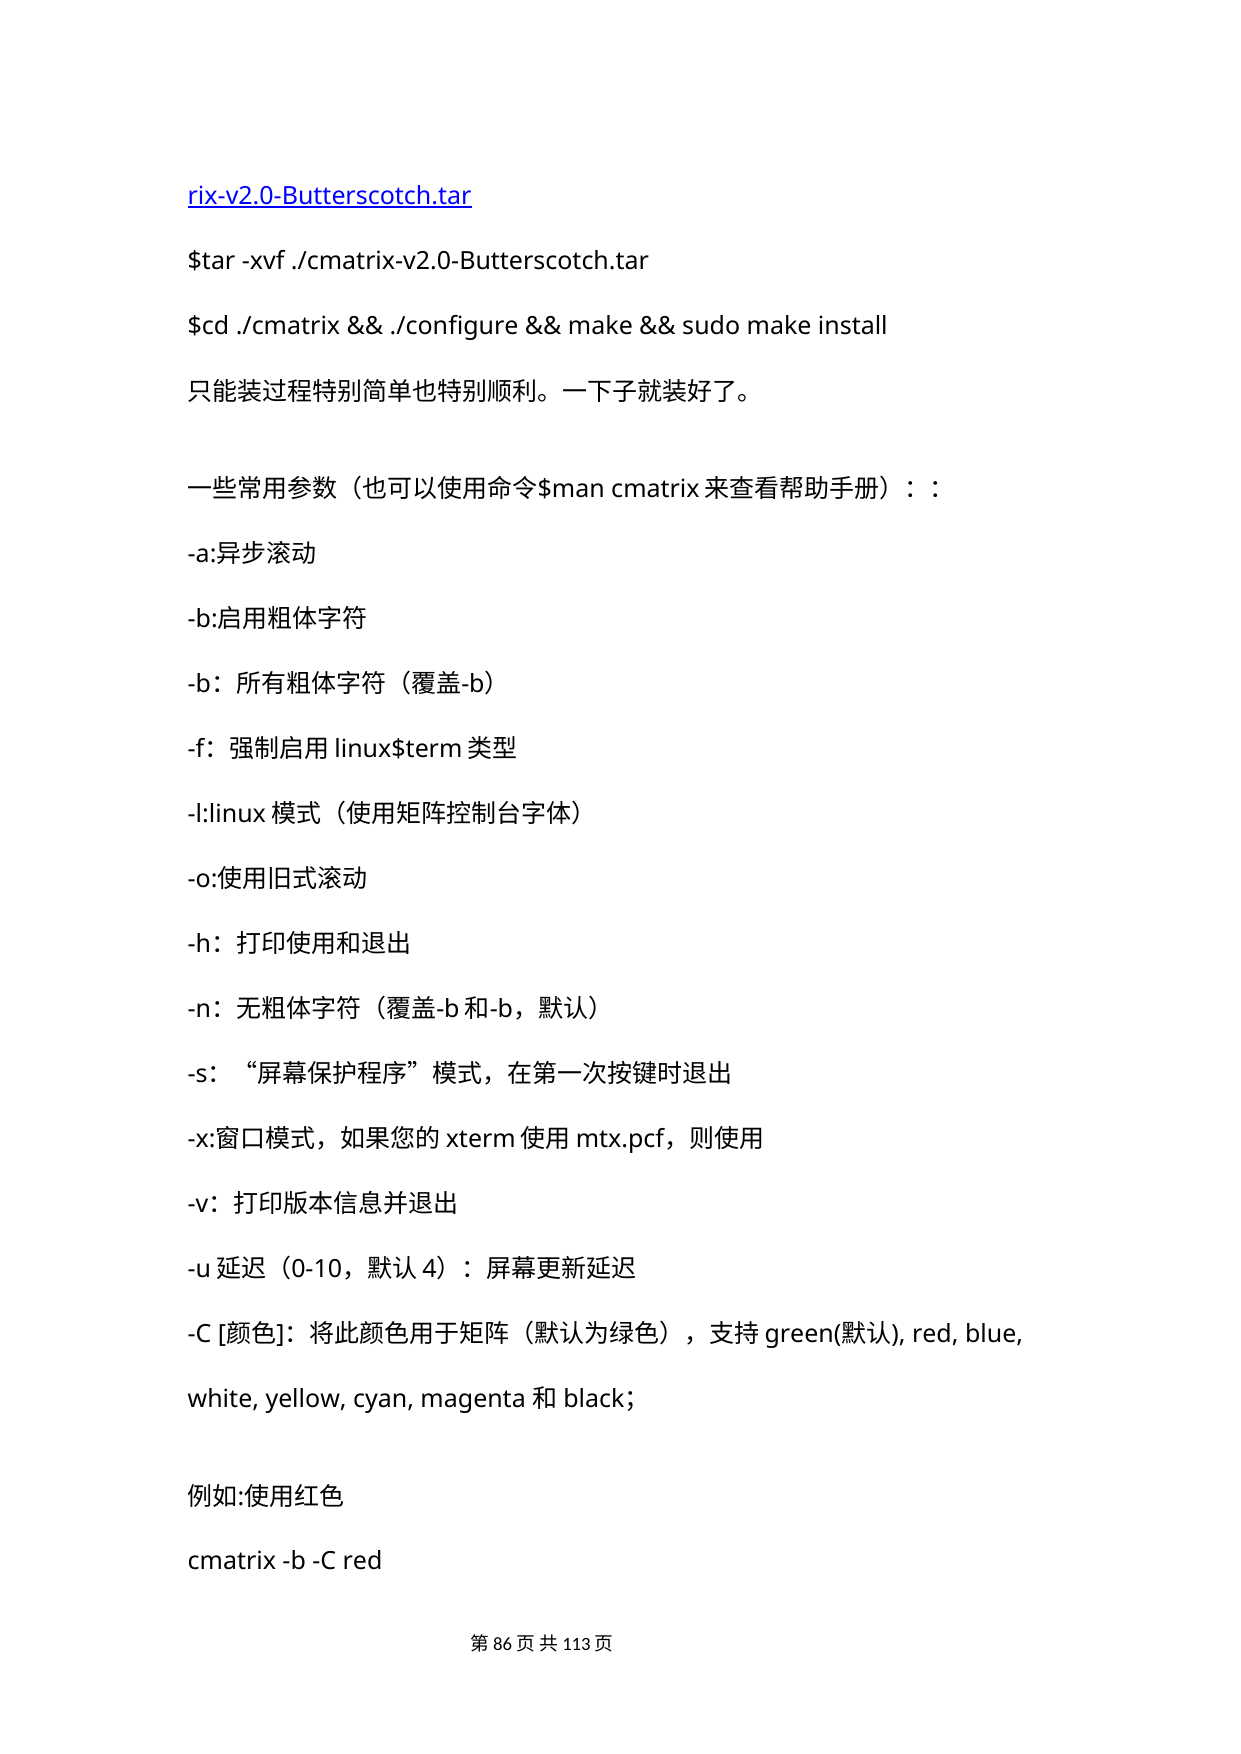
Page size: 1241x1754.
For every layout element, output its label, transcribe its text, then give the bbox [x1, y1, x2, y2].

text -b：所有粗体字符（覆盖-b） [187, 649, 1053, 714]
text -l:linux模式（使用矩阵控制台字体） [187, 779, 1053, 844]
text -u延迟（0-10，默认4）：屏幕更新延迟 [187, 1234, 1053, 1299]
text -a:异步滚动 [187, 519, 1053, 584]
text 只能装过程特别简单也特别顺利。一下子就装好了。 [187, 357, 1053, 422]
text -o:使用旧式滚动 [187, 844, 1053, 909]
text cmatrix -b -C red [187, 1527, 1053, 1592]
text -C [颜色]：将此颜色用于矩阵（默认为绿色），支持green(默认), red, blue, white, yellow, cyan, magenta 和 black； [187, 1299, 1053, 1429]
text -n：无粗体字符（覆盖-b和-b，默认） [187, 974, 1053, 1039]
text $cd ./cmatrix && ./configure && make && sudo make install [187, 292, 1053, 357]
text -v：打印版本信息并退出 [187, 1169, 1053, 1234]
text -s：“屏幕保护程序”模式，在第一次按键时退出 [187, 1039, 1053, 1104]
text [187, 162, 1053, 227]
text $tar -xvf ./cmatrix-v2.0-Butterscotch.tar [187, 227, 1053, 292]
text 一些常用参数（也可以使用命令$man cmatrix来查看帮助手册）：： [187, 454, 1053, 519]
text -f：强制启用linux$term类型 [187, 714, 1053, 779]
text -h：打印使用和退出 [187, 909, 1053, 974]
text -x:窗口模式，如果您的xterm使用mtx.pcf，则使用 [187, 1104, 1053, 1169]
text -b:启用粗体字符 [187, 584, 1053, 649]
text 例如:使用红色 [187, 1462, 1053, 1527]
